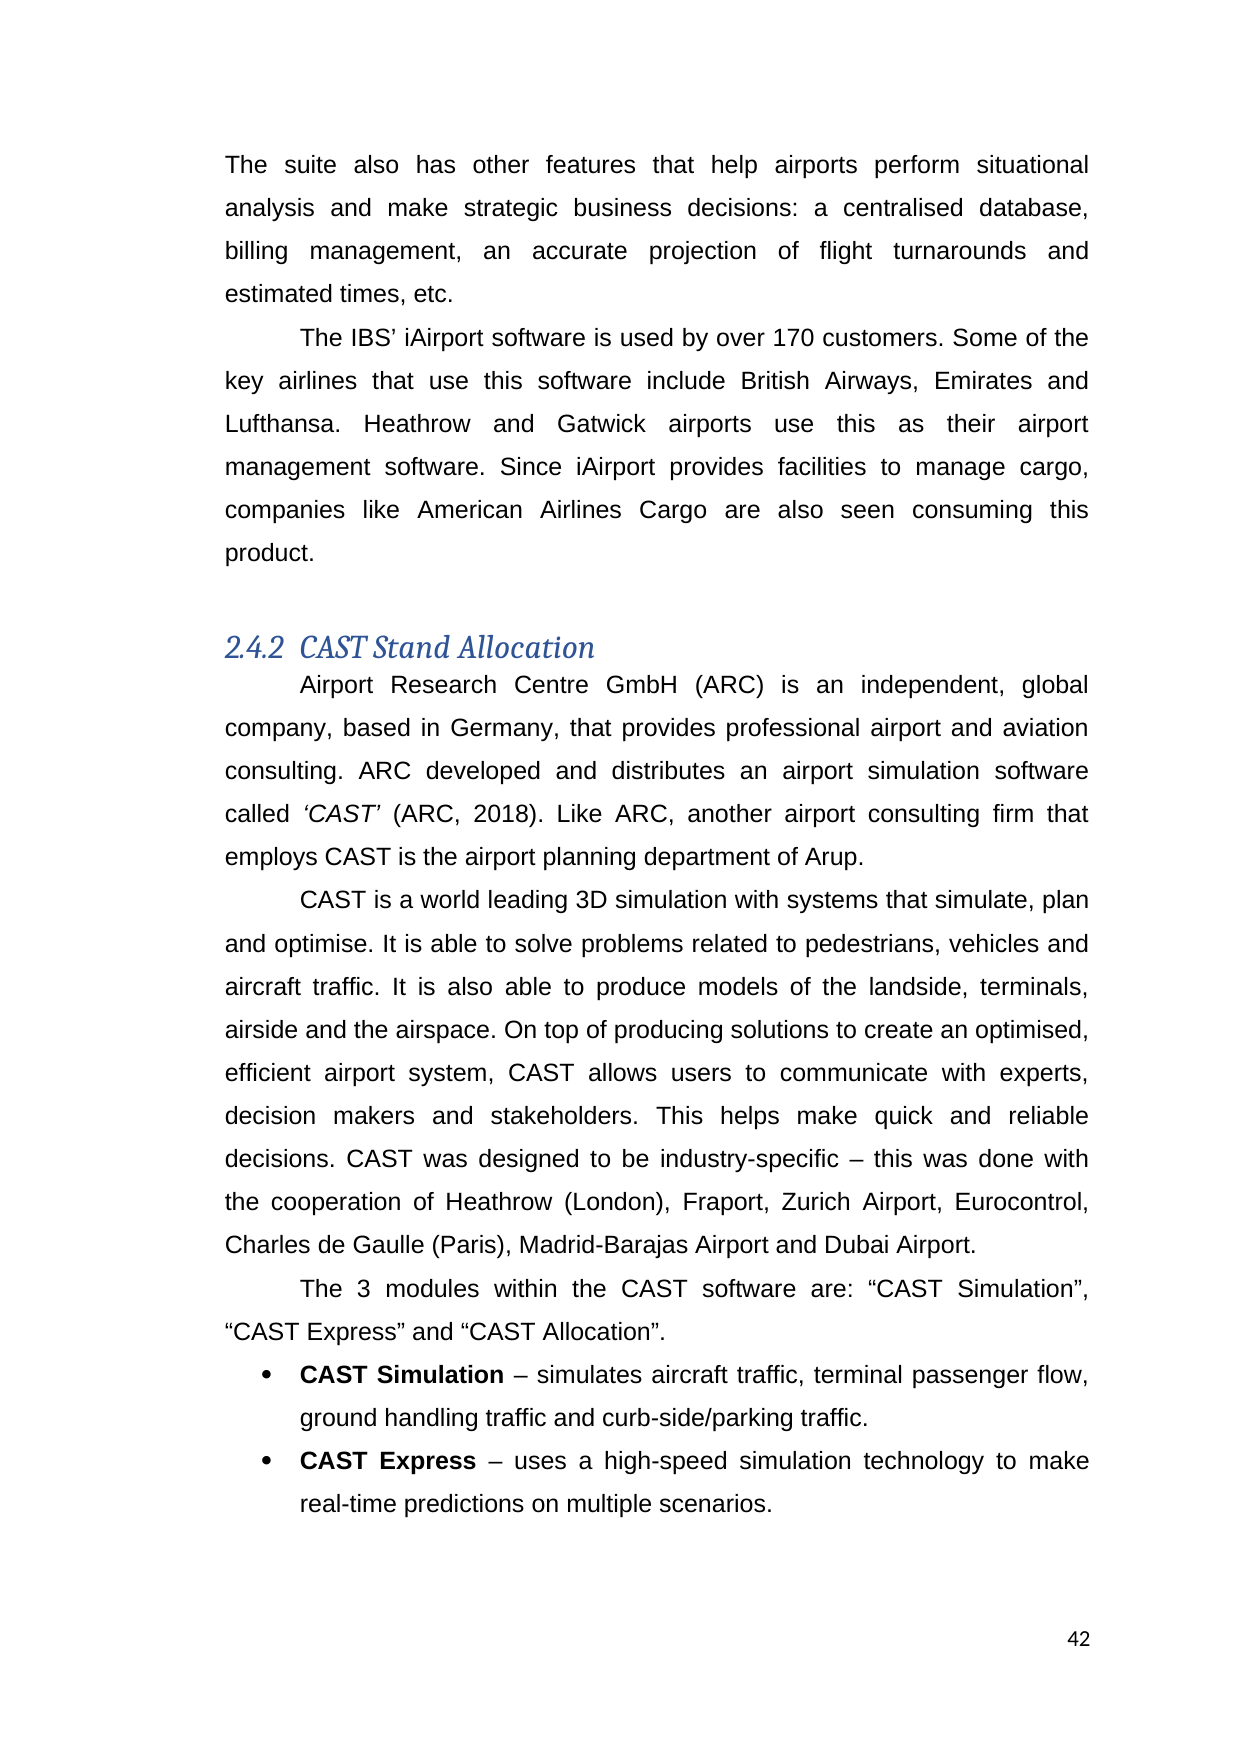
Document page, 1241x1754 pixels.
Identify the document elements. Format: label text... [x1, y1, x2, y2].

text The 3 modules within the CAST software are: “CAST Simulation”, “CAST Express” and “CAST Allocation”. [224, 1274, 1090, 1346]
text Airport Research Centre GmbH (ARC) is an independent, global company, based in Germany, that provides professional airport and aviation consulting. ARC developed and distributes an airport simulation software called ‘CAST’ (ARC, 2018). Like ARC, another airport consulting firm that employs CAST is the airport planning department of Arup. [224, 670, 1090, 871]
list CAST Express – uses a high-speed simulation technology to make real-time predictions on multiple scenarios. [262, 1446, 1090, 1518]
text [224, 150, 1090, 308]
text CAST is a world leading 3D simulation with systems that simulate, plan and optimise. It is able to solve problems related to pedestrians, vehicles and aircraft traffic. It is also able to produce models of the landside, terminals, airside and the airspace. On top of producing solutions to create an optimised, efficient airport system, CAST allows users to communicate with experts, decision makers and stakeholders. This helps make quick and reliable decisions. CAST was designed to be industry-specific – this was done with the cooperation of Heathrow (London), Fraport, Zurich Airport, Eurocontrol, Charles de Gaulle (Paris), Madrid-Barajas Airport and Dubai Airport. [224, 886, 1090, 1259]
list CAST Simulation – simulates aircraft traffic, terminal passenger flow, ground handling traffic and curb-side/parking traffic. [262, 1360, 1090, 1432]
subtitle 2.4.2 CAST Stand Allocation [224, 628, 1090, 667]
text The IBS’ iAirport software is used by over 170 customers. Some of the key airlines that use this software include British Airways, Emirates and Lufthansa. Heathrow and Gatwick airports use this as their airport management software. Since iAirport provides facilities to manage cargo, companies like American Airlines Cargo are also seen consuming this product. [224, 322, 1090, 567]
